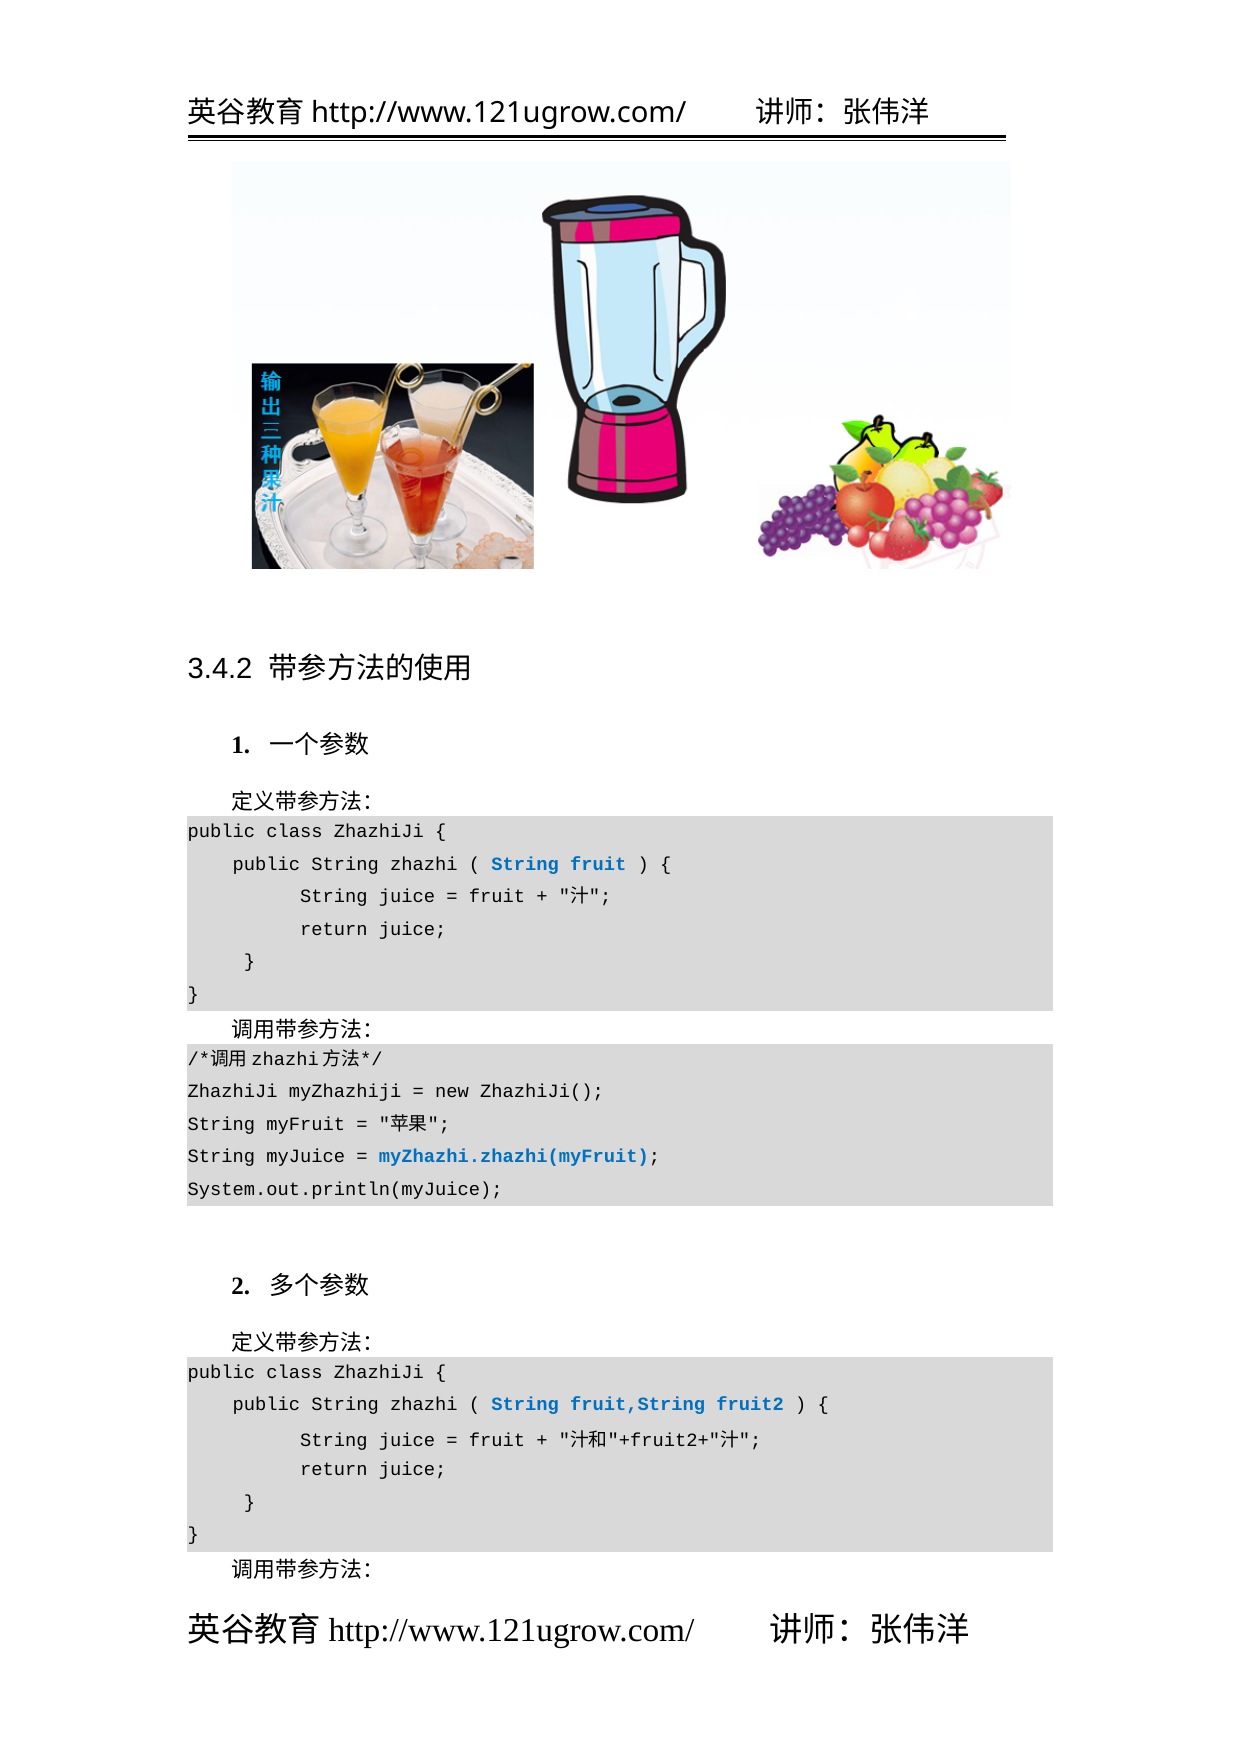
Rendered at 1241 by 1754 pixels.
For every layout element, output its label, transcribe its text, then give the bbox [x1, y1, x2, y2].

text String myFruit = "苹果"; [187, 1109, 1053, 1141]
text String juice = fruit + "汁"; [187, 881, 1053, 914]
text return juice; [187, 1454, 1053, 1487]
text } [187, 946, 1053, 979]
text public class ZhazhiJi { [187, 816, 1053, 849]
subtitle 带参方法的使用 [187, 633, 1053, 698]
text 定义带参方法： [187, 784, 1053, 816]
text 调用带参方法： [187, 1552, 1053, 1584]
list 多个参数 [231, 1251, 1053, 1316]
text String juice = fruit + "汁和"+fruit2+"汁"; [187, 1422, 1053, 1454]
text } [187, 1487, 1053, 1519]
text /*调用zhazhi方法*/ [187, 1044, 1053, 1076]
text ZhazhiJi myZhazhiji = new ZhazhiJi(); [187, 1076, 1053, 1109]
text public String zhazhi ( String fruit,String fruit2 ) { [187, 1389, 1053, 1422]
text public class ZhazhiJi { [187, 1357, 1053, 1389]
text 定义带参方法： [187, 1324, 1053, 1357]
text } [187, 979, 1053, 1011]
text 调用带参方法： [187, 1011, 1053, 1044]
text String myJuice = myZhazhi.zhazhi(myFruit); [187, 1141, 1053, 1174]
picture [231, 161, 1012, 569]
text System.out.println(myJuice); [187, 1174, 1053, 1206]
list 一个参数 [231, 710, 1053, 775]
text public String zhazhi ( String fruit ) { [187, 849, 1053, 881]
text return juice; [187, 914, 1053, 946]
text } [187, 1519, 1053, 1552]
